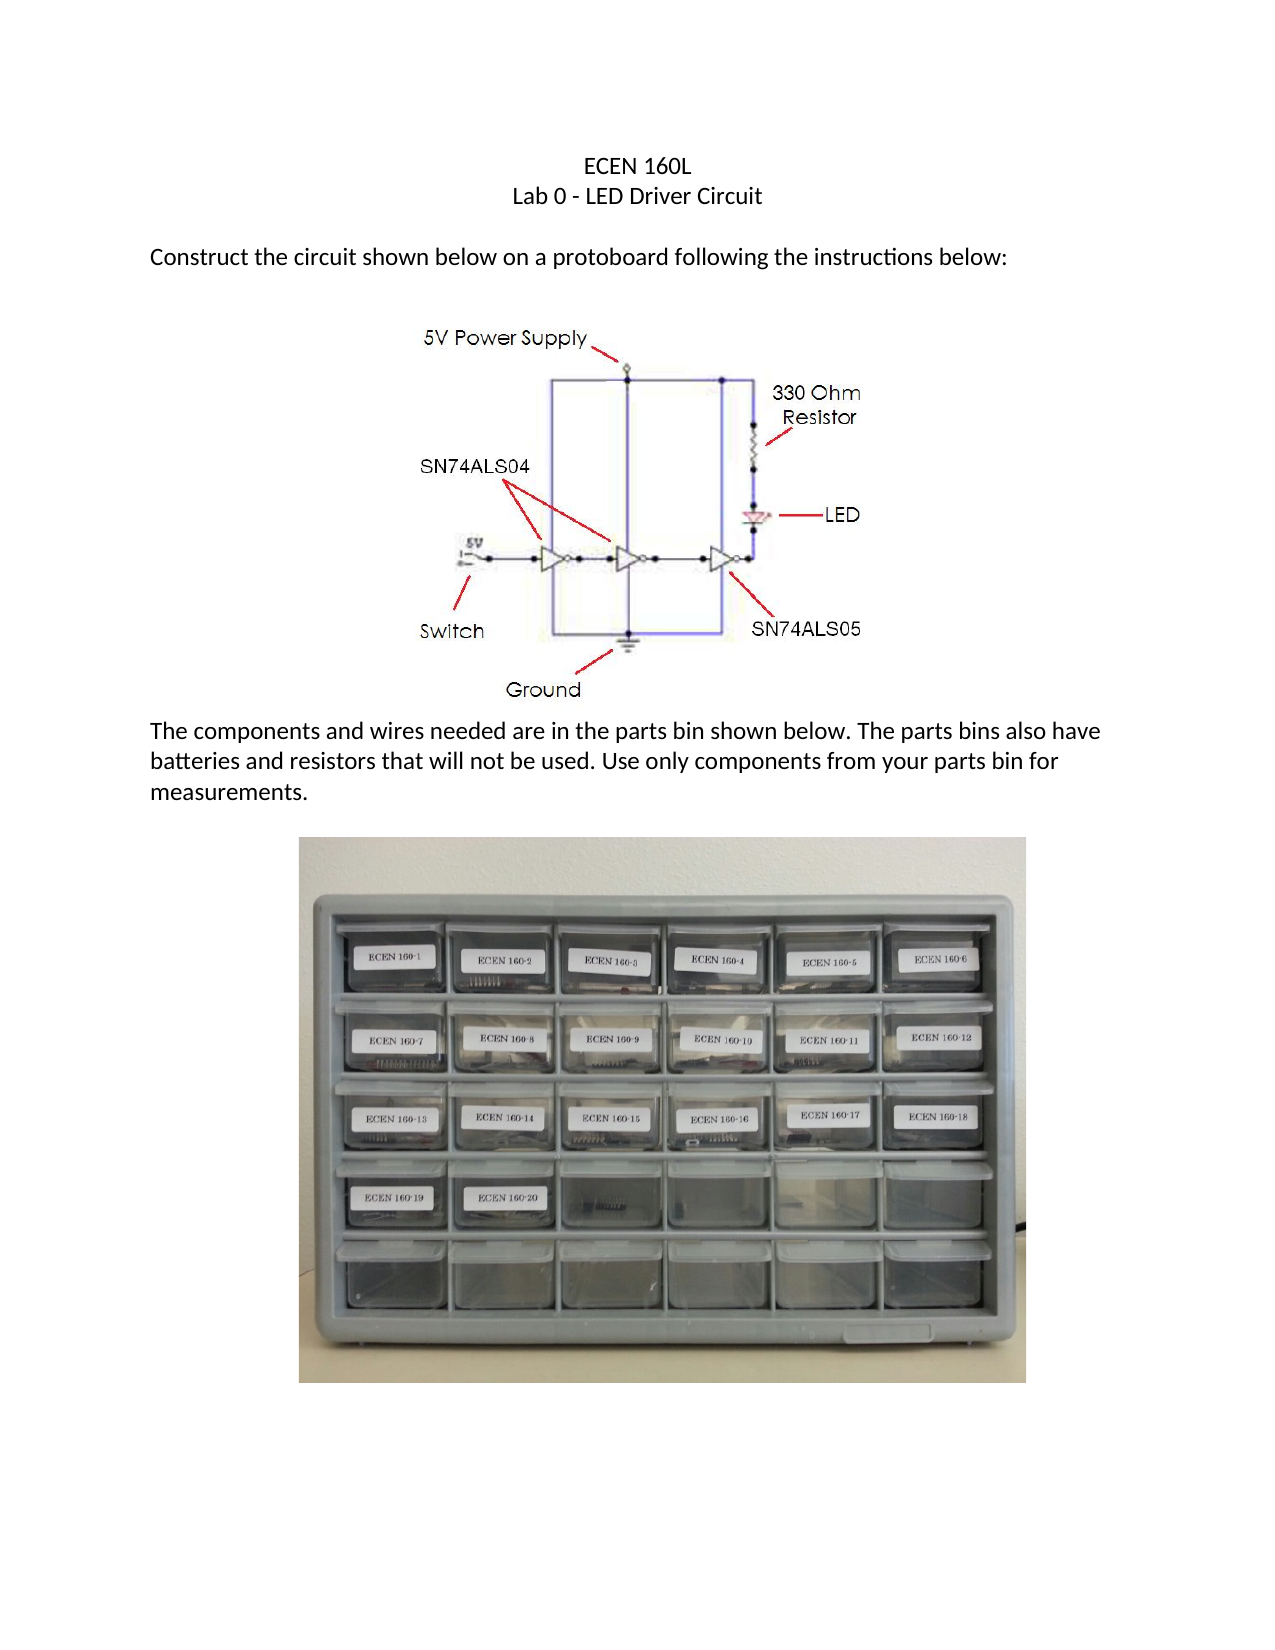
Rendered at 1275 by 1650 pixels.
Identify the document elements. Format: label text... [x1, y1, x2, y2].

text Lab 0 - LED Driver Circuit [150, 181, 1125, 211]
picture [400, 302, 876, 715]
text The components and wires needed are in the parts bin shown below. The parts bins also have batteries and resistors that will not be used. Use only components from your parts bin for measurements. [150, 715, 1125, 807]
picture [298, 837, 1027, 1383]
text Construct the circuit shown below on a protoboard following the instructions below: [150, 242, 1125, 272]
text ECEN 160L [150, 150, 1125, 181]
